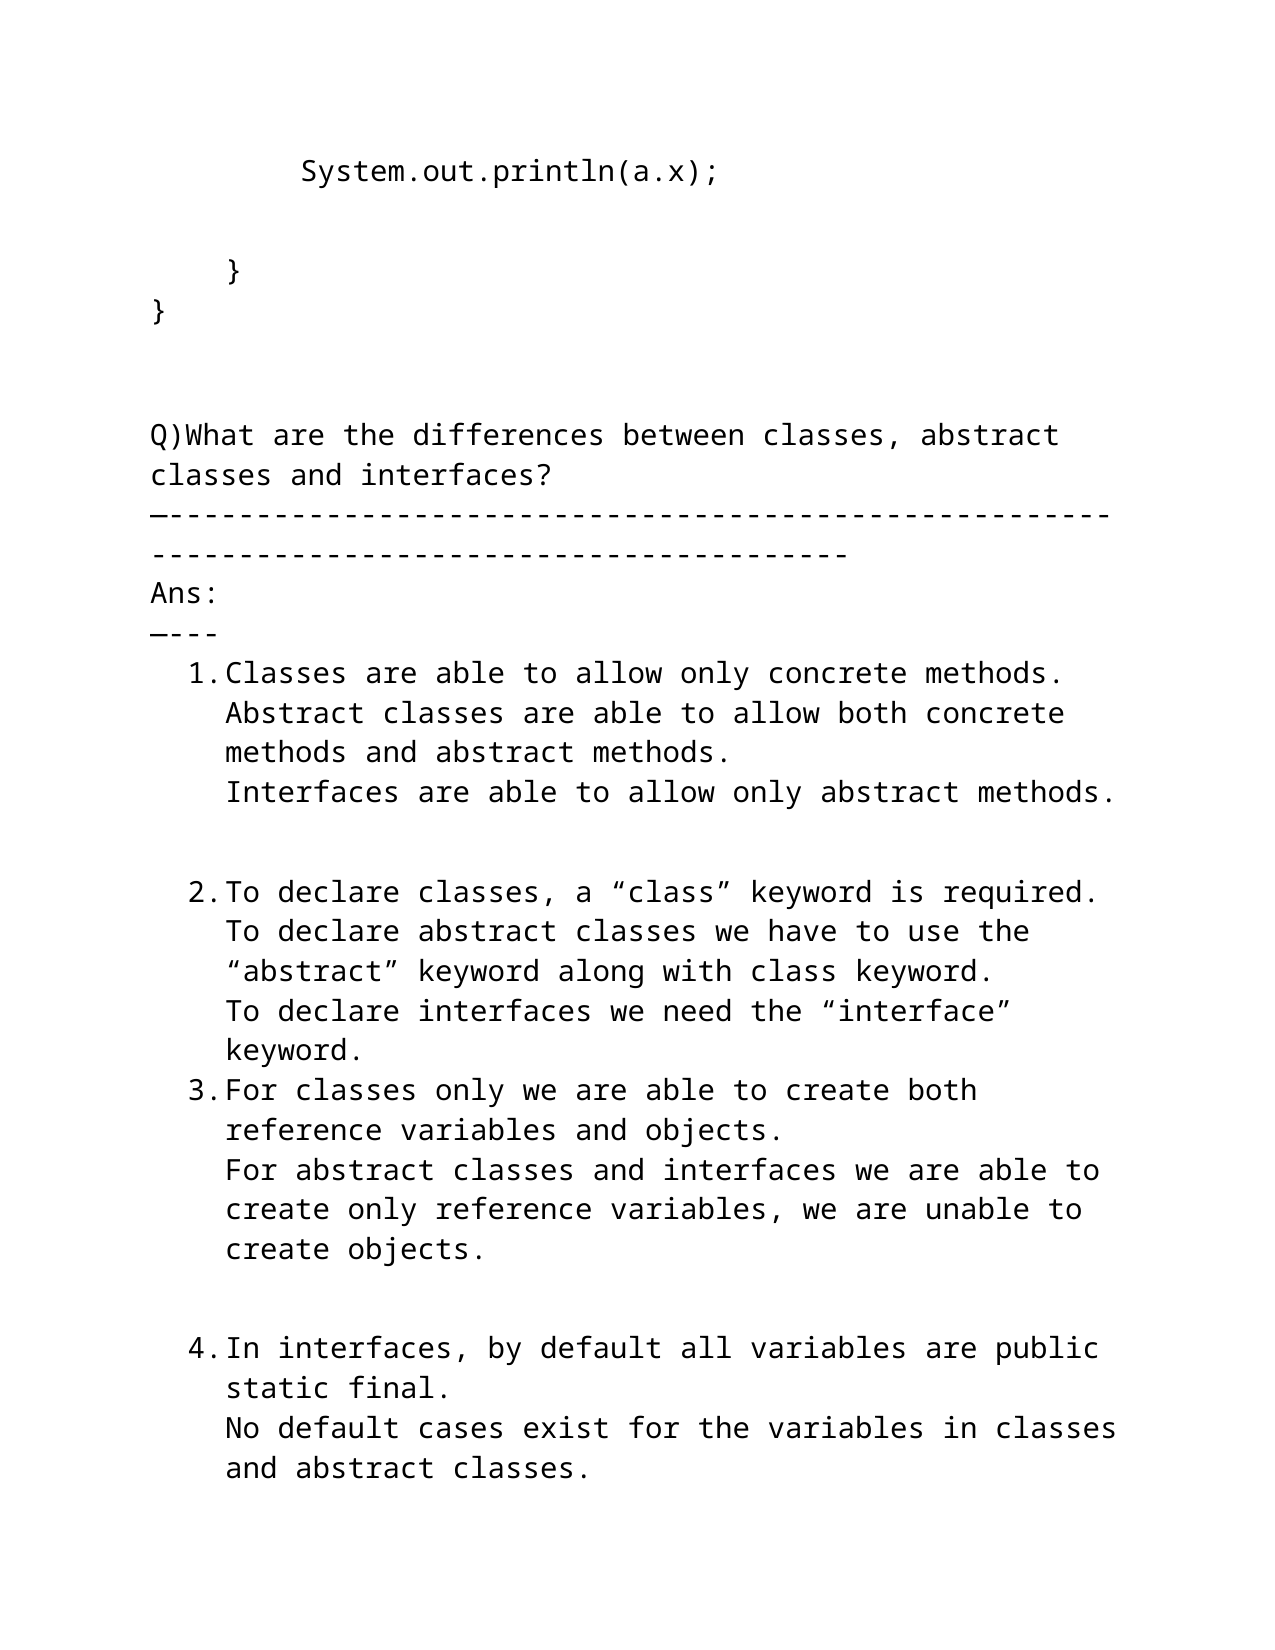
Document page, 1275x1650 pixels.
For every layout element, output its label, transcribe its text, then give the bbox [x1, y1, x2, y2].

text Interfaces are able to allow only abstract methods. [225, 771, 1125, 811]
text —--- [150, 612, 1125, 652]
text For abstract classes and interfaces we are able to create only reference variables, we are unable to create objects. [225, 1149, 1125, 1268]
text To declare abstract classes we have to use the “abstract” keyword along with class keyword. [225, 911, 1125, 990]
list To declare classes, a “class” keyword is required. [187, 871, 1125, 911]
text Abstract classes are able to allow both concrete methods and abstract methods. [225, 692, 1125, 771]
text Ans: [150, 573, 1125, 612]
list In interfaces, by default all variables are public static final. [187, 1328, 1125, 1407]
text No default cases exist for the variables in classes and abstract classes. [225, 1407, 1125, 1487]
text Q)What are the differences between classes, abstract classes and interfaces? [150, 414, 1125, 493]
list Classes are able to allow only concrete methods. [187, 652, 1125, 692]
text —---------------------------------------------------------------------------------------------- [150, 493, 1125, 573]
list For classes only we are able to create both reference variables and objects. [187, 1069, 1125, 1149]
text } [150, 289, 1125, 329]
text } [150, 250, 1125, 289]
text System.out.println(a.x); [150, 150, 1125, 190]
text To declare interfaces we need the “interface” keyword. [225, 990, 1125, 1069]
